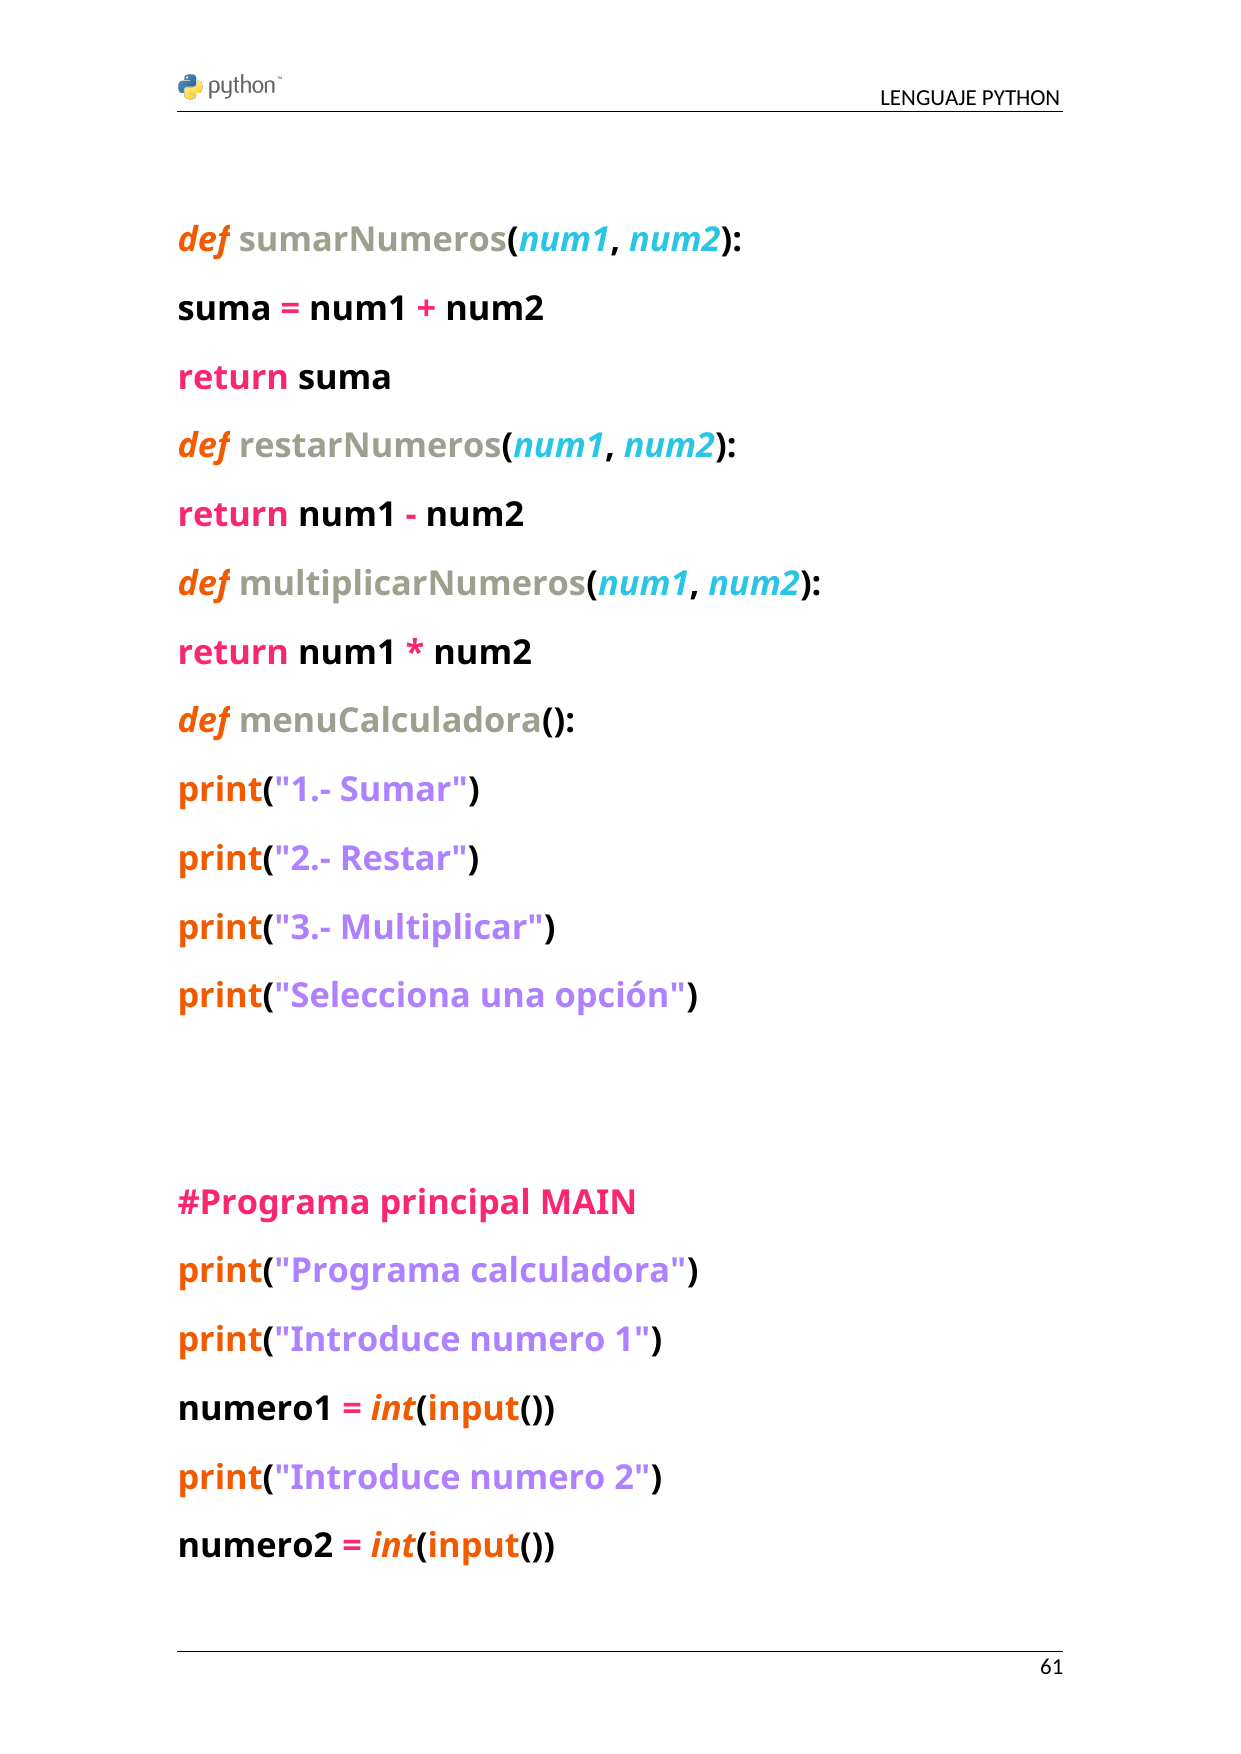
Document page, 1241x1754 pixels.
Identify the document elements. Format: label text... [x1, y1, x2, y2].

text def restarNumeros(num1, num2): [177, 399, 1063, 468]
text print("3.- Multiplicar") [177, 881, 1063, 949]
text return num1 - num2 [177, 468, 1063, 537]
text #Programa principal MAIN [177, 1156, 1063, 1224]
text def sumarNumeros(num1, num2): [177, 193, 1063, 262]
text def menuCalculadora(): [177, 674, 1063, 743]
text print("Selecciona una opción") [177, 949, 1063, 1018]
text print("Programa calculadora") [177, 1224, 1063, 1293]
text return suma [177, 331, 1063, 399]
text def multiplicarNumeros(num1, num2): [177, 537, 1063, 606]
text numero1 = int(input()) [177, 1362, 1063, 1431]
picture [177, 73, 283, 105]
text print("Introduce numero 2") [177, 1431, 1063, 1499]
text print("Introduce numero 1") [177, 1293, 1063, 1362]
text print("2.- Restar") [177, 812, 1063, 881]
text print("1.- Sumar") [177, 743, 1063, 812]
text suma = num1 + num2 [177, 262, 1063, 331]
text return num1 * num2 [177, 606, 1063, 674]
text numero2 = int(input()) [177, 1499, 1063, 1568]
